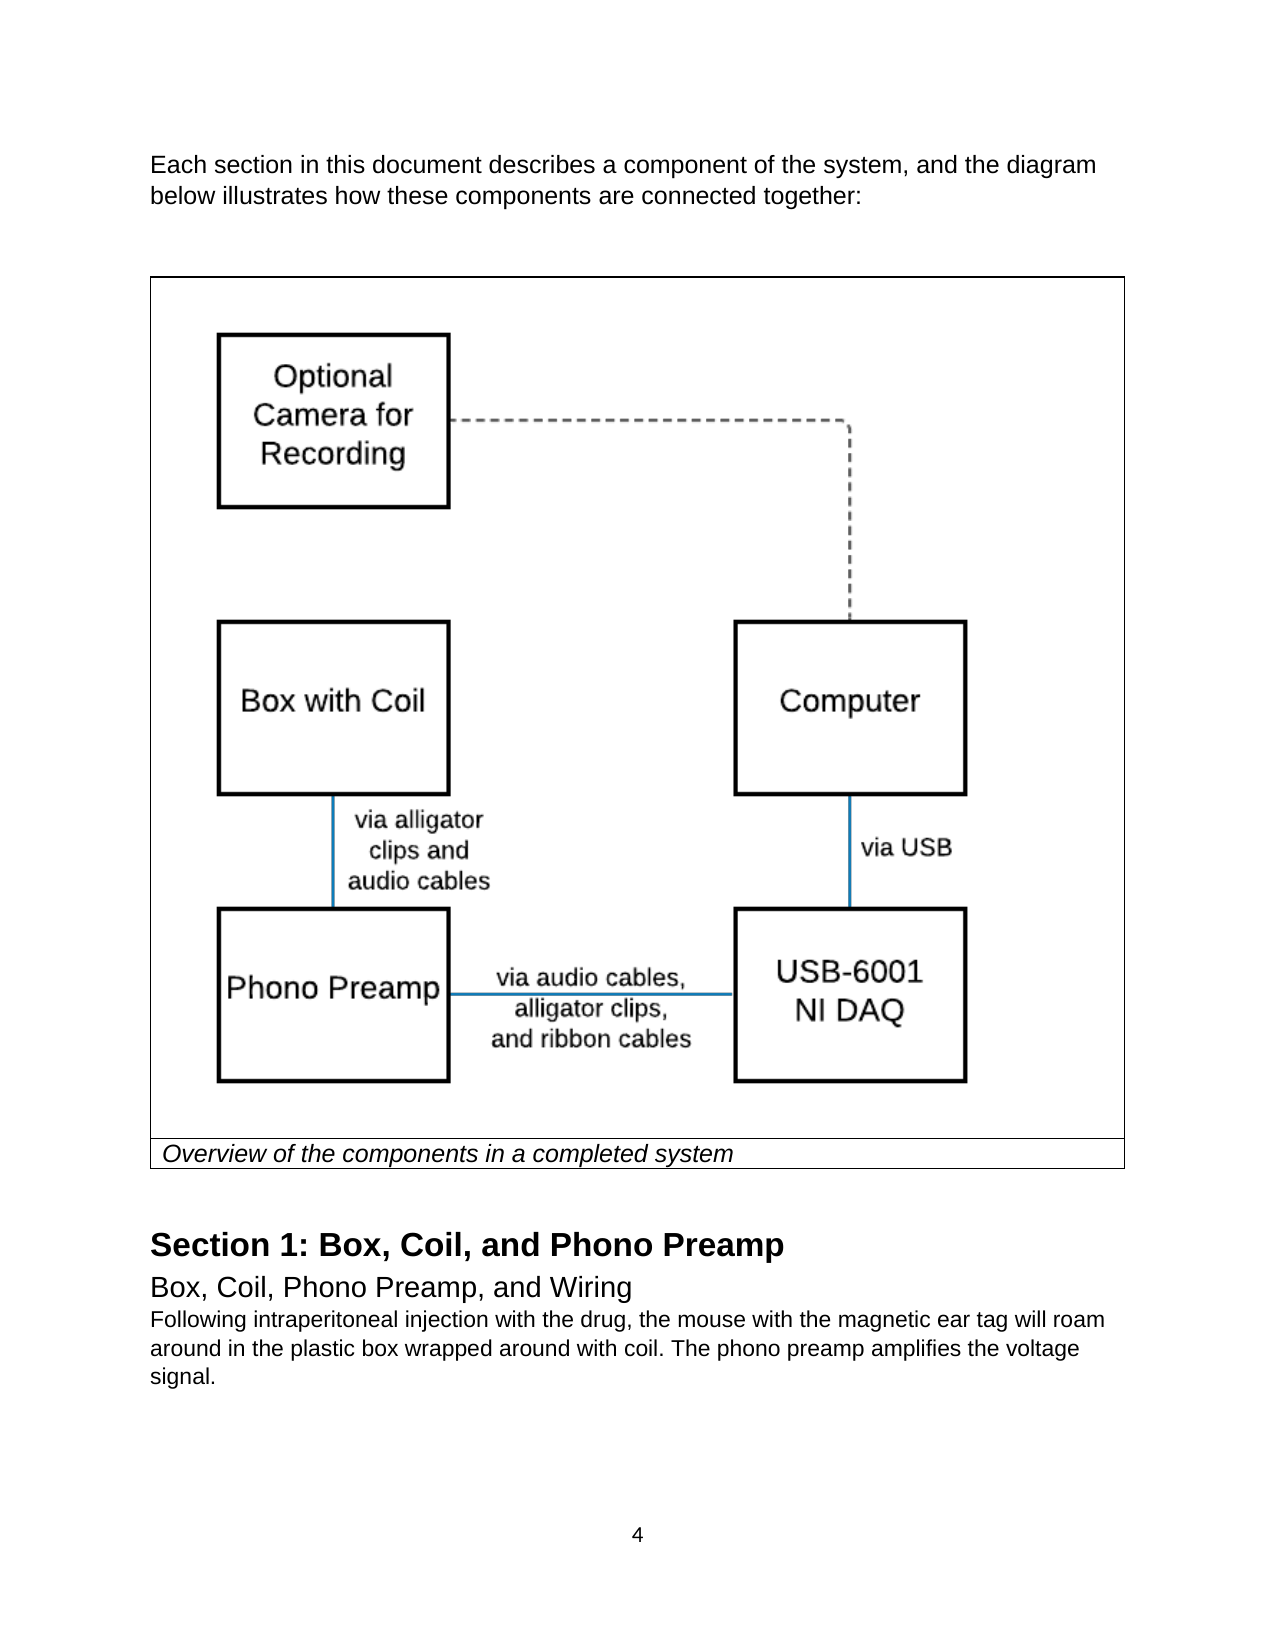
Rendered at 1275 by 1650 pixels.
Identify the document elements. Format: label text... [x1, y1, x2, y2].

table_header [151, 278, 161, 1138]
subtitle Box, Coil, Phono Preamp, and Wiring [150, 1270, 1125, 1304]
table_cell Overview of the components in a completed system [151, 1139, 1124, 1168]
subtitle Section 1: Box, Coil, and Phono Preamp [150, 1225, 1125, 1263]
text Each section in this document describes a component of the system, and the diagram below illustrates how these components are connected together: [150, 150, 1125, 210]
picture [161, 277, 1125, 1138]
text Following intraperitoneal injection with the drug, the mouse with the magnetic ear tag will roam around in the plastic box wrapped around with coil. The phono preamp amplifies the voltage signal. [150, 1306, 1125, 1390]
